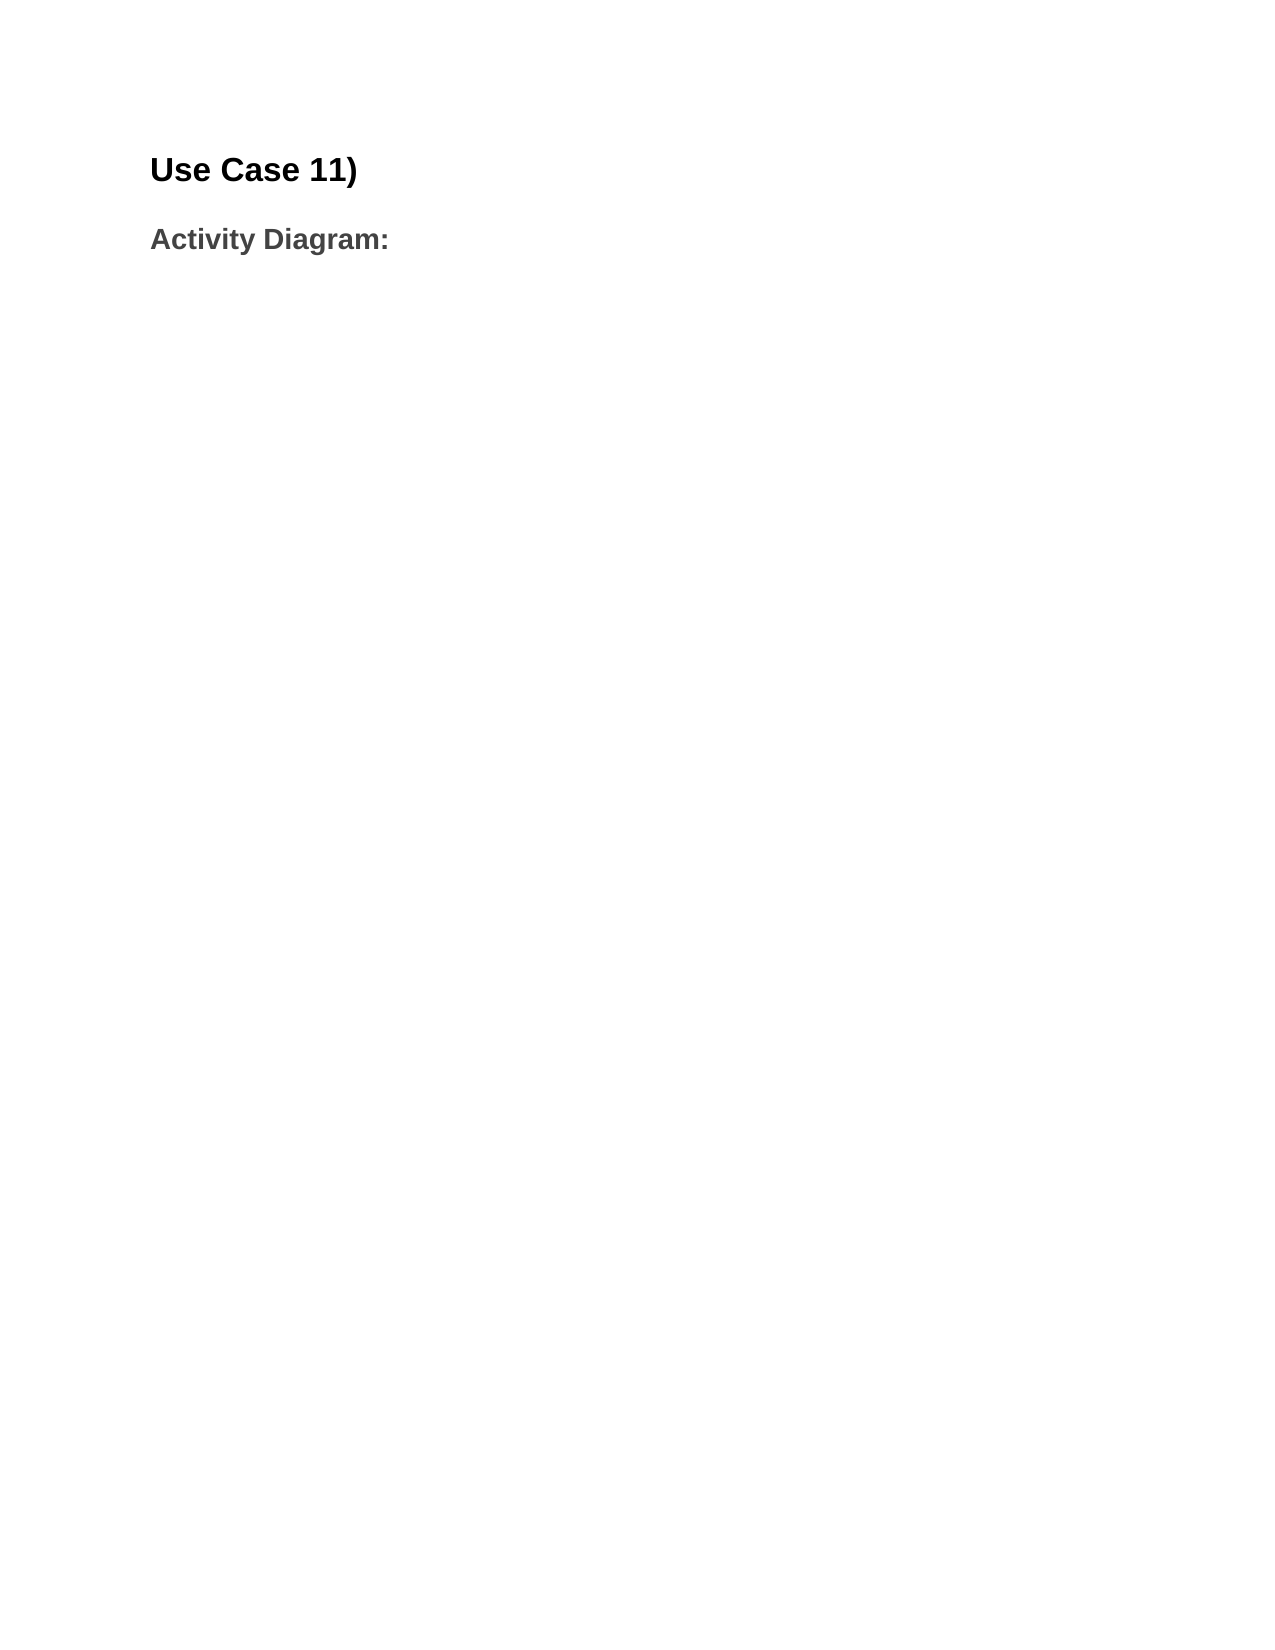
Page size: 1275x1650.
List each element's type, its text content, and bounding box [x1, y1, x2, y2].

subtitle Activity Diagram: [150, 222, 1125, 255]
subtitle Use Case 11) [150, 150, 1125, 188]
